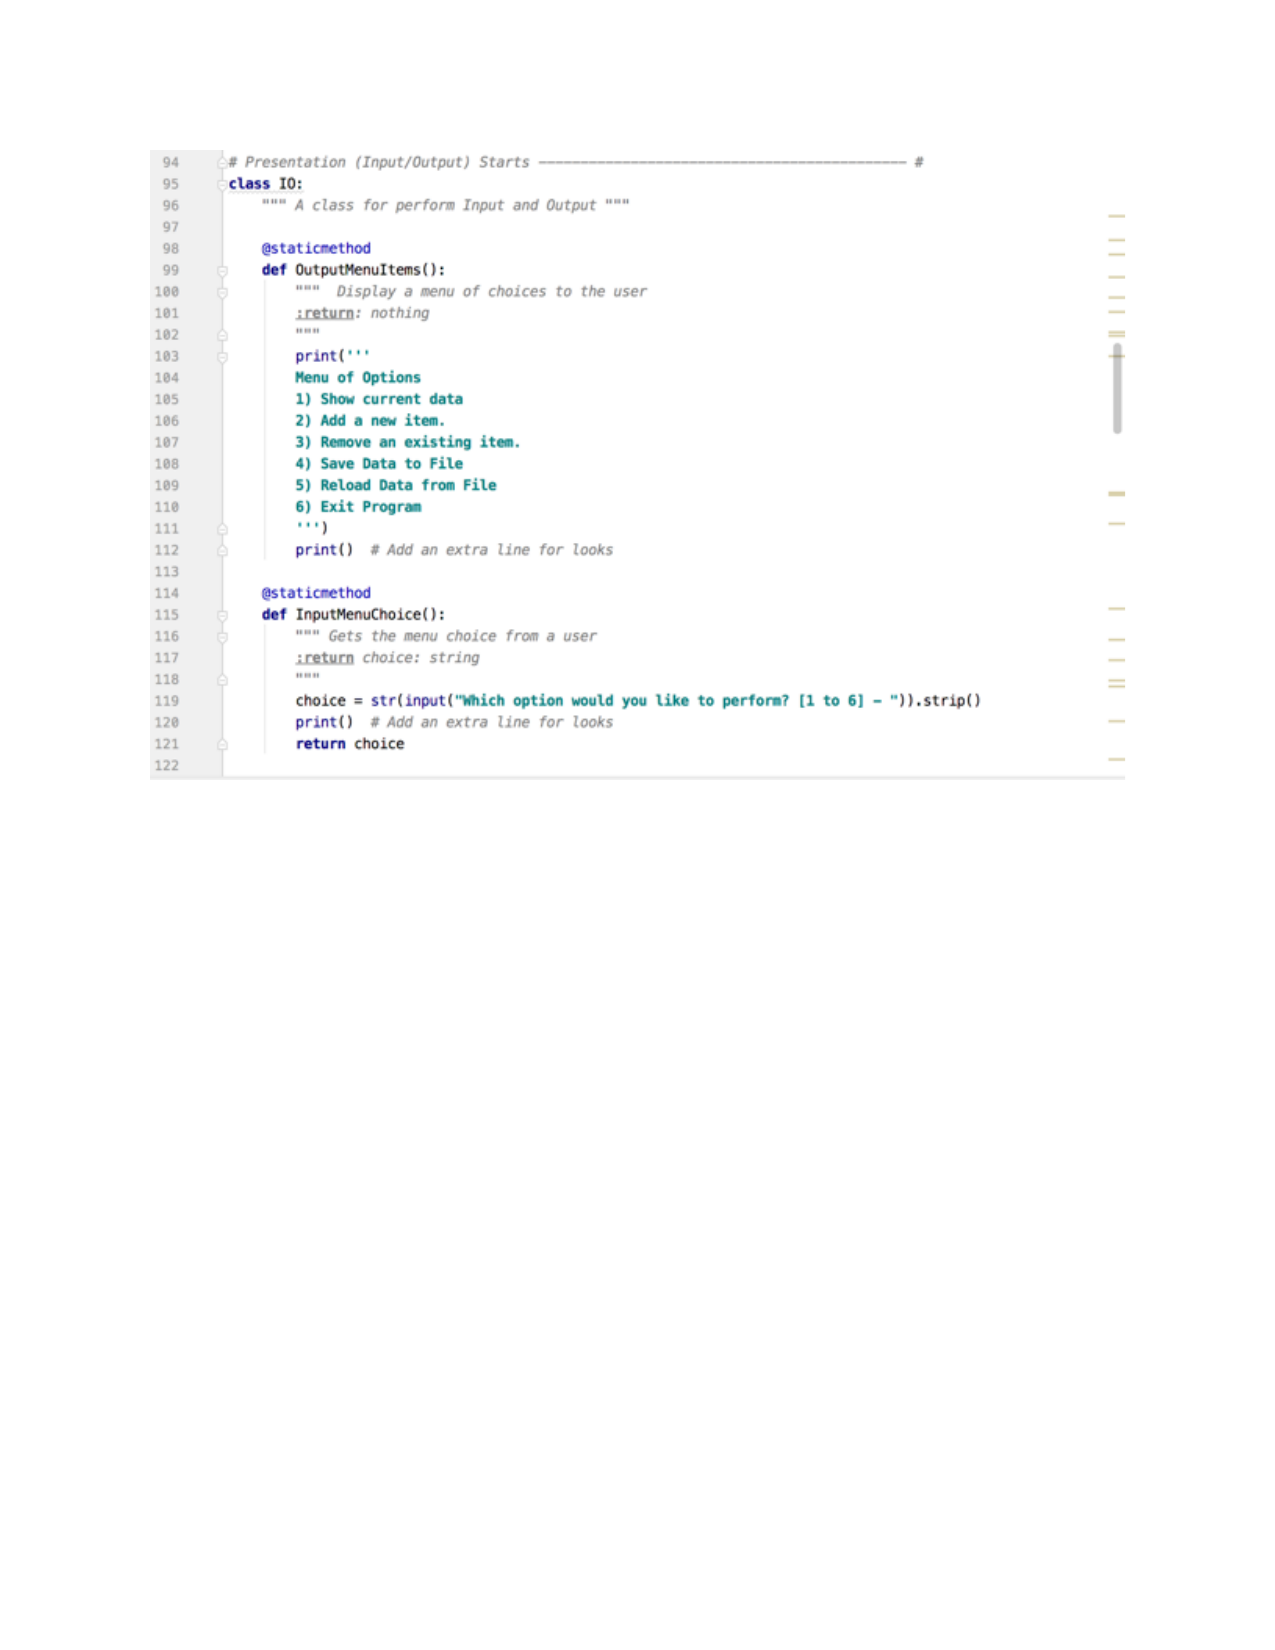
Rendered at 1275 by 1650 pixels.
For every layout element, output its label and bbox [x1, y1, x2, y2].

picture [150, 150, 1125, 780]
